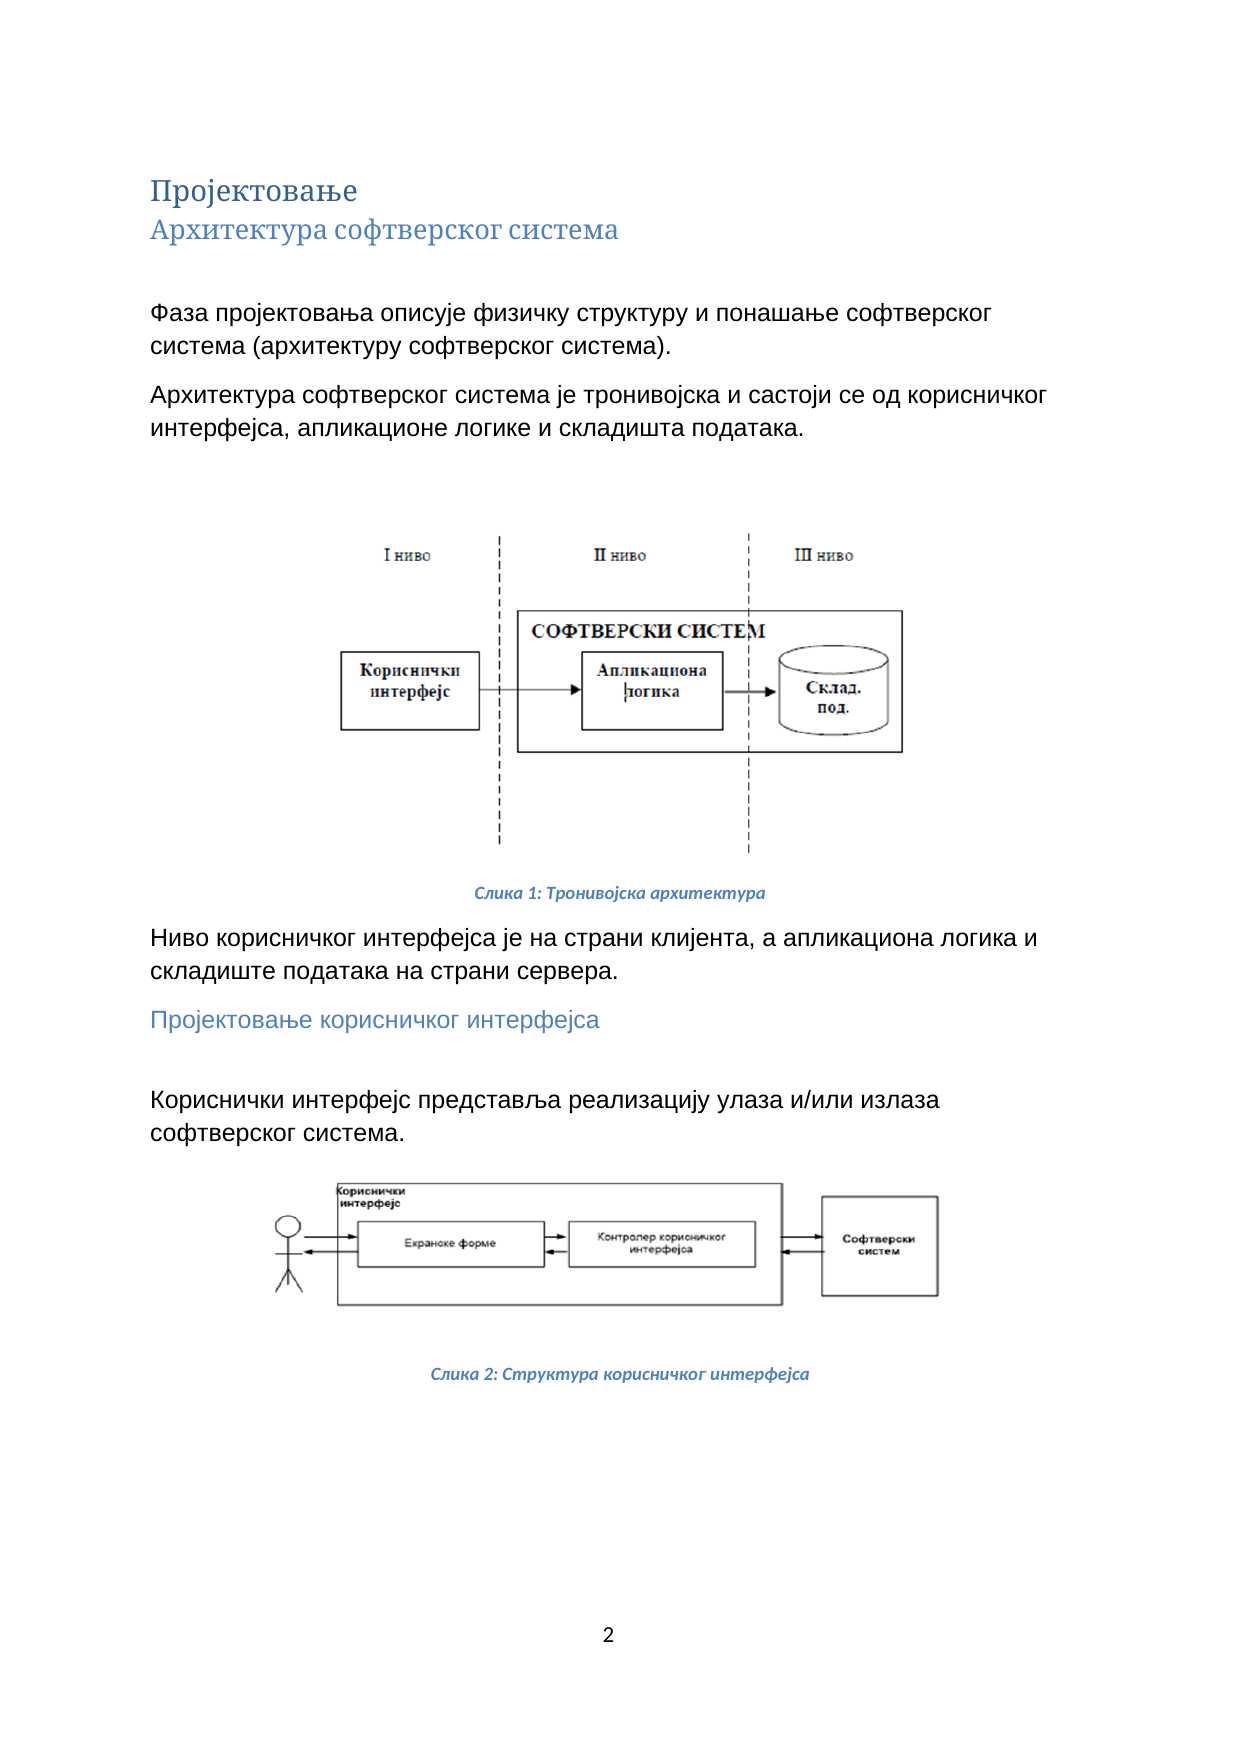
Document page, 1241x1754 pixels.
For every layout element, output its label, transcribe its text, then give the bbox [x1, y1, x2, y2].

subtitle Пројектовање корисничког интерфејса [150, 1005, 1090, 1034]
text Слика 2: Структура корисничког интерфејса [150, 1362, 1090, 1385]
text Архитектура софтверског система је тронивојска и састоји се од корисничког интерфејса, апликационе логике и складишта података. [150, 380, 1090, 442]
subtitle Архитектура софтверског система [150, 215, 1090, 246]
text Ниво корисничког интерфејса је на страни клијента, а апликациона логика и складиште података на страни сервера. [150, 923, 1090, 984]
text Фаза пројектовања описује физичку структуру и понашање софтверског система (архитектуру софтверског система). [150, 298, 1090, 359]
text Кориснички интерфејс представља реализацију улаза и/или излаза софтверског система. [150, 1085, 1090, 1147]
subtitle Пројектовање [150, 175, 1090, 208]
text Слика 1: Тронивојска архитектура [150, 881, 1090, 904]
picture [245, 1167, 995, 1342]
picture [245, 512, 995, 861]
